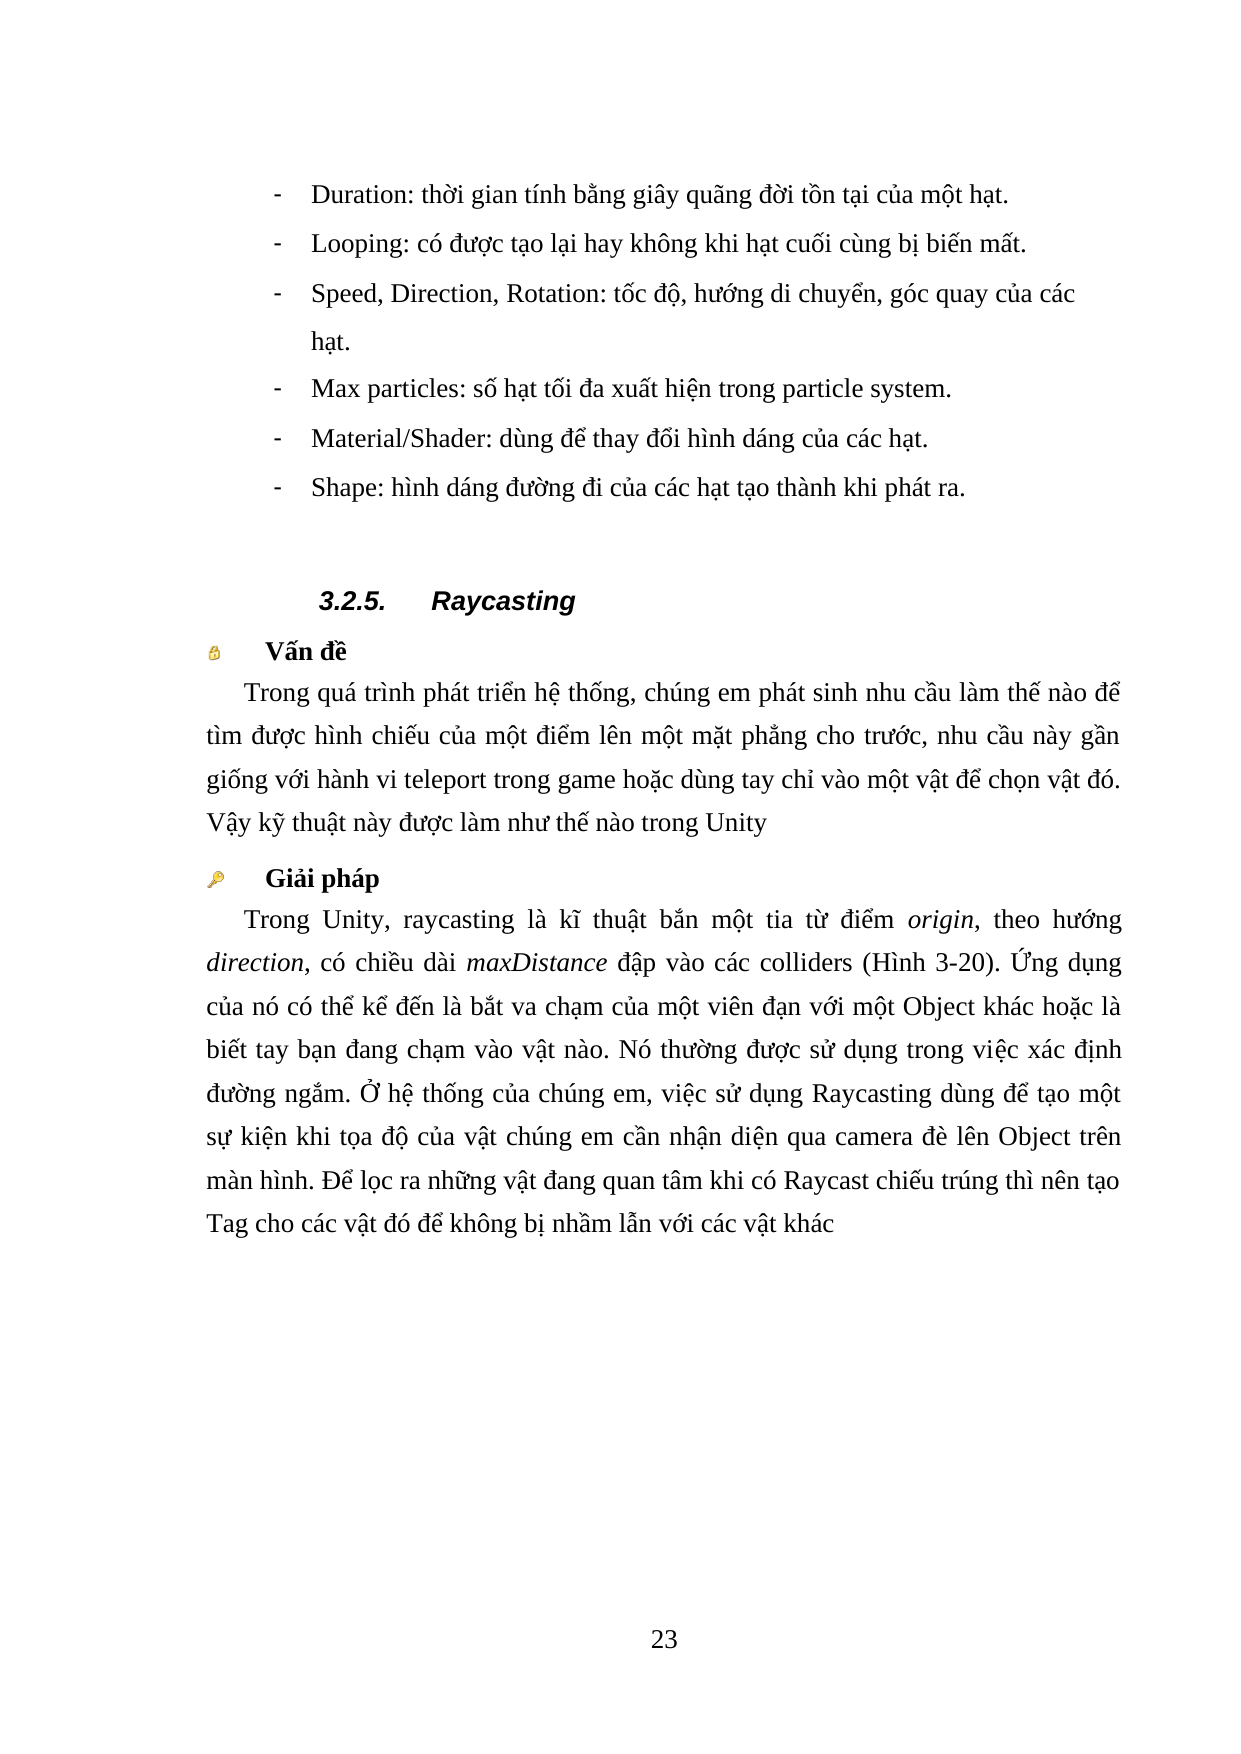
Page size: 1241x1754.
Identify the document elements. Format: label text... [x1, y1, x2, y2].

picture [207, 644, 221, 661]
text Giải pháp [206, 862, 1122, 893]
list Max particles: số hạt tối đa xuất hiện trong particle system. [273, 371, 1122, 404]
list Looping: có được tạo lại hay không khi hạt cuối cùng bị biến mất. [273, 227, 1122, 260]
picture [207, 871, 224, 888]
text Vấn đề [206, 635, 1122, 666]
text Trong quá trình phát triển hệ thống, chúng em phát sinh nhu cầu làm thế nào để tìm được hình chiếu của một điểm lên một mặt phẳng cho trước, nhu cầu này gần giống với hành vi teleport trong game hoặc dùng tay chỉ vào một vật để chọn vật đó. Vậy kỹ thuật này được làm như thế nào trong Unity [206, 676, 1122, 837]
subtitle Raycasting [281, 585, 1122, 616]
list Material/Shader: dùng để thay đổi hình dáng của các hạt. [273, 421, 1122, 454]
list Duration: thời gian tính bằng giây quãng đời tồn tại của một hạt. [273, 177, 1122, 210]
list Shape: hình dáng đường đi của các hạt tạo thành khi phát ra. [273, 470, 1122, 503]
list Speed, Direction, Rotation: tốc độ, hướng di chuyển, góc quay của các hạt. [273, 276, 1122, 356]
